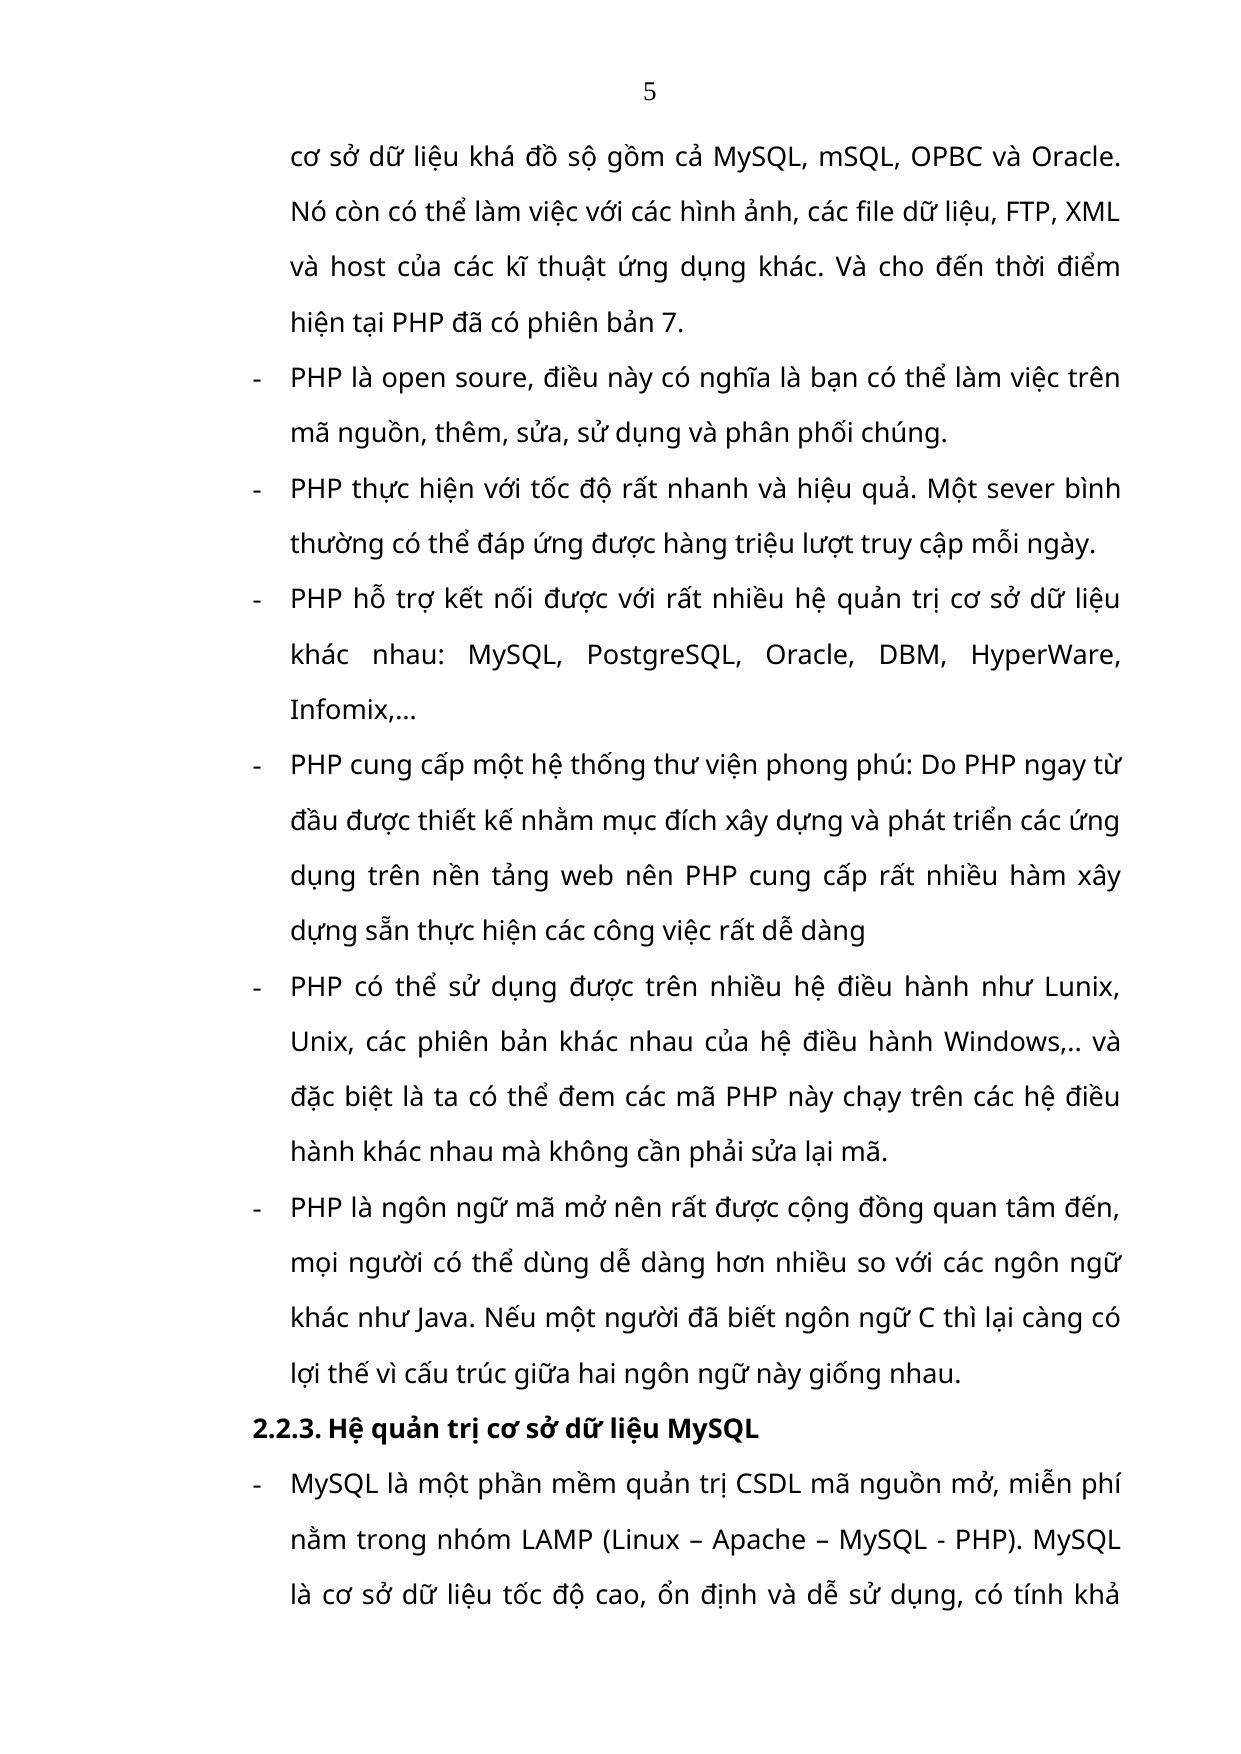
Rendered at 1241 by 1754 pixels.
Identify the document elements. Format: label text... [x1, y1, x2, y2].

list PHP là ngôn ngữ mã mở nên rất được cộng đồng quan tâm đến, mọi người có thể dùng dễ dàng hơn nhiều so với các ngôn ngữ khác như Java. Nếu một người đã biết ngôn ngữ C thì lại càng có lợi thế vì cấu trúc giữa hai ngôn ngữ này giống nhau. [252, 1188, 1122, 1391]
subtitle Hệ quản trị cơ sở dữ liệu MySQL [252, 1409, 1122, 1446]
list PHP có thể sử dụng được trên nhiều hệ điều hành như Lunix, Unix, các phiên bản khác nhau của hệ điều hành Windows,.. và đặc biệt là ta có thể đem các mã PHP này chạy trên các hệ điều hành khác nhau mà không cần phải sửa lại mã. [252, 967, 1122, 1170]
list PHP cung cấp một hệ thống thư viện phong phú: Do PHP ngay từ đầu được thiết kế nhằm mục đích xây dựng và phát triển các ứng dụng trên nền tảng web nên PHP cung cấp rất nhiều hàm xây dựng sẵn thực hiện các công việc rất dễ dàng [252, 746, 1122, 948]
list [252, 137, 1122, 340]
list PHP hỗ trợ kết nối được với rất nhiều hệ quản trị cơ sở dữ liệu khác nhau: MySQL, PostgreSQL, Oracle, DBM, HyperWare, Infomix,… [252, 580, 1122, 727]
list PHP là open soure, điều này có nghĩa là bạn có thể làm việc trên mã nguồn, thêm, sửa, sử dụng và phân phối chúng. [252, 358, 1122, 451]
list PHP thực hiện với tốc độ rất nhanh và hiệu quả. Một sever bình thường có thể đáp ứng được hàng triệu lượt truy cập mỗi ngày. [252, 469, 1122, 561]
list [252, 1465, 1122, 1612]
